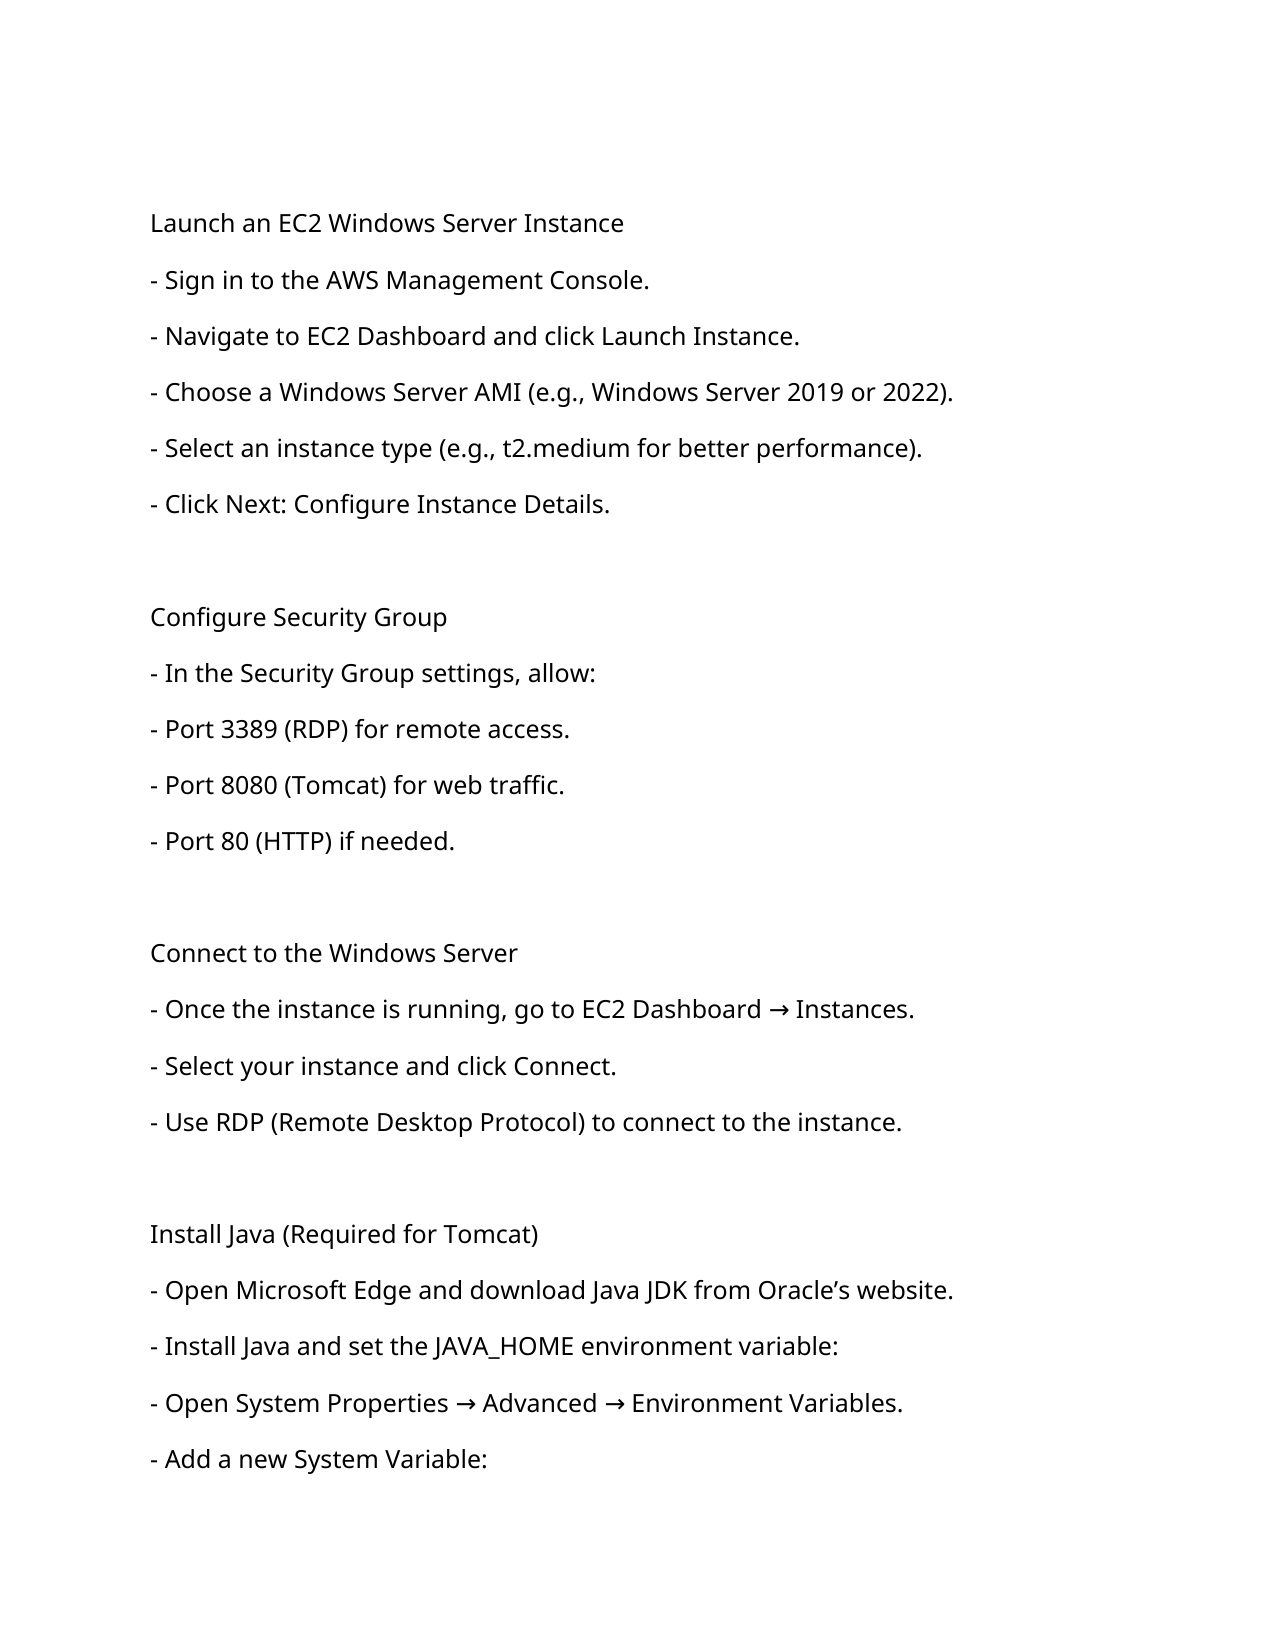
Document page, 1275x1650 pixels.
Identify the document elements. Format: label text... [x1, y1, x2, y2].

text - Select your instance and click Connect. [150, 1048, 1125, 1082]
text - Choose a Windows Server AMI (e.g., Windows Server 2019 or 2022). [150, 374, 1125, 409]
text - Open System Properties → Advanced → Environment Variables. [150, 1385, 1125, 1419]
text Launch an EC2 Windows Server Instance [150, 206, 1125, 240]
text - Navigate to EC2 Dashboard and click Launch Instance. [150, 318, 1125, 352]
text - Use RDP (Remote Desktop Protocol) to connect to the instance. [150, 1104, 1125, 1138]
text - Once the instance is running, go to EC2 Dashboard → Instances. [150, 992, 1125, 1026]
text - Port 3389 (RDP) for remote access. [150, 711, 1125, 746]
text - In the Security Group settings, allow: [150, 655, 1125, 689]
text - Sign in to the AWS Management Console. [150, 262, 1125, 296]
text - Port 8080 (Tomcat) for web traffic. [150, 768, 1125, 802]
text Configure Security Group [150, 599, 1125, 633]
text - Click Next: Configure Instance Details. [150, 487, 1125, 521]
text Connect to the Windows Server [150, 936, 1125, 970]
text Install Java (Required for Tomcat) [150, 1217, 1125, 1251]
text - Open Microsoft Edge and download Java JDK from Oracle’s website. [150, 1273, 1125, 1307]
text - Port 80 (HTTP) if needed. [150, 824, 1125, 858]
text - Install Java and set the JAVA_HOME environment variable: [150, 1329, 1125, 1363]
text - Select an instance type (e.g., t2.medium for better performance). [150, 431, 1125, 465]
text - Add a new System Variable: [150, 1441, 1125, 1475]
